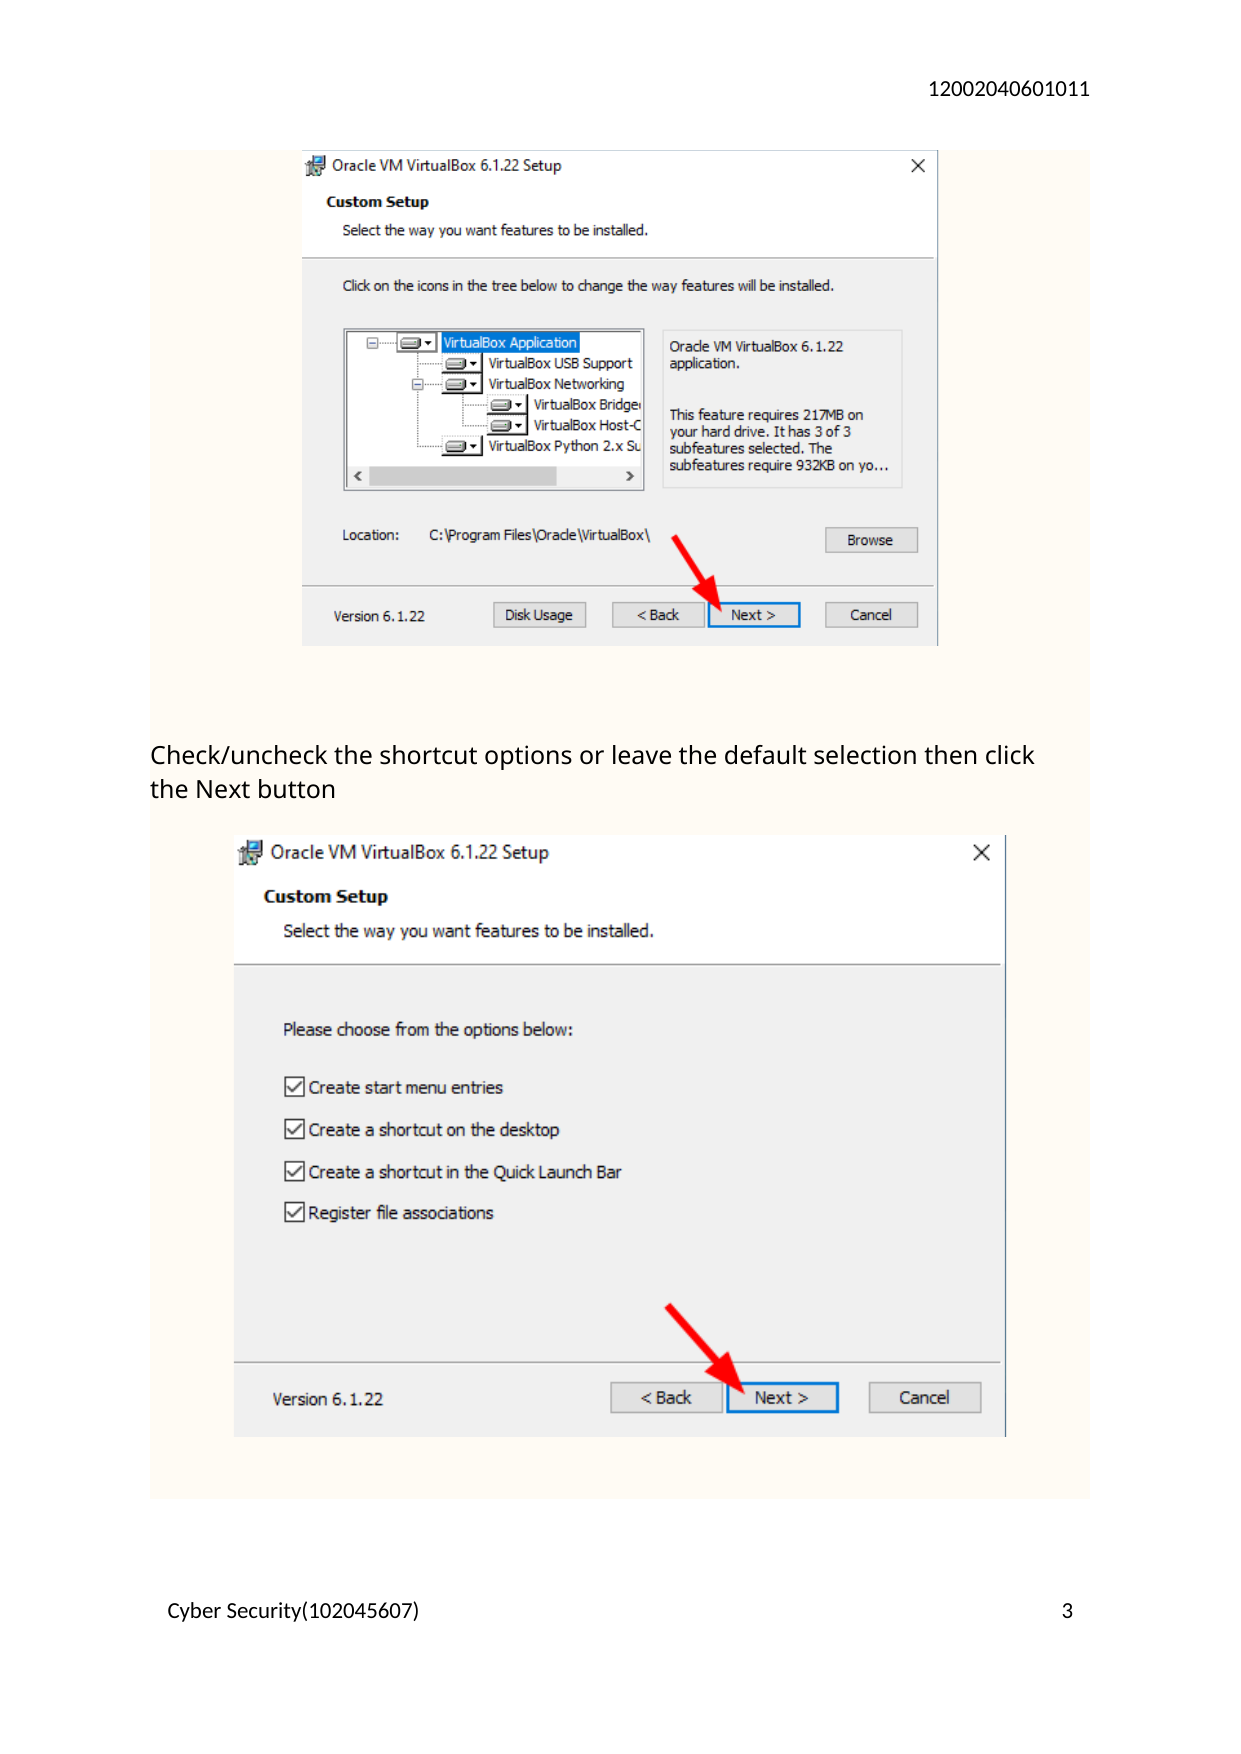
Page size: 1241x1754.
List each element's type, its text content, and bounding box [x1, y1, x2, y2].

picture [233, 835, 1007, 1437]
text Check/uncheck the shortcut options or leave the default selection then click the Next button [336, 738, 1090, 806]
picture [302, 150, 939, 646]
